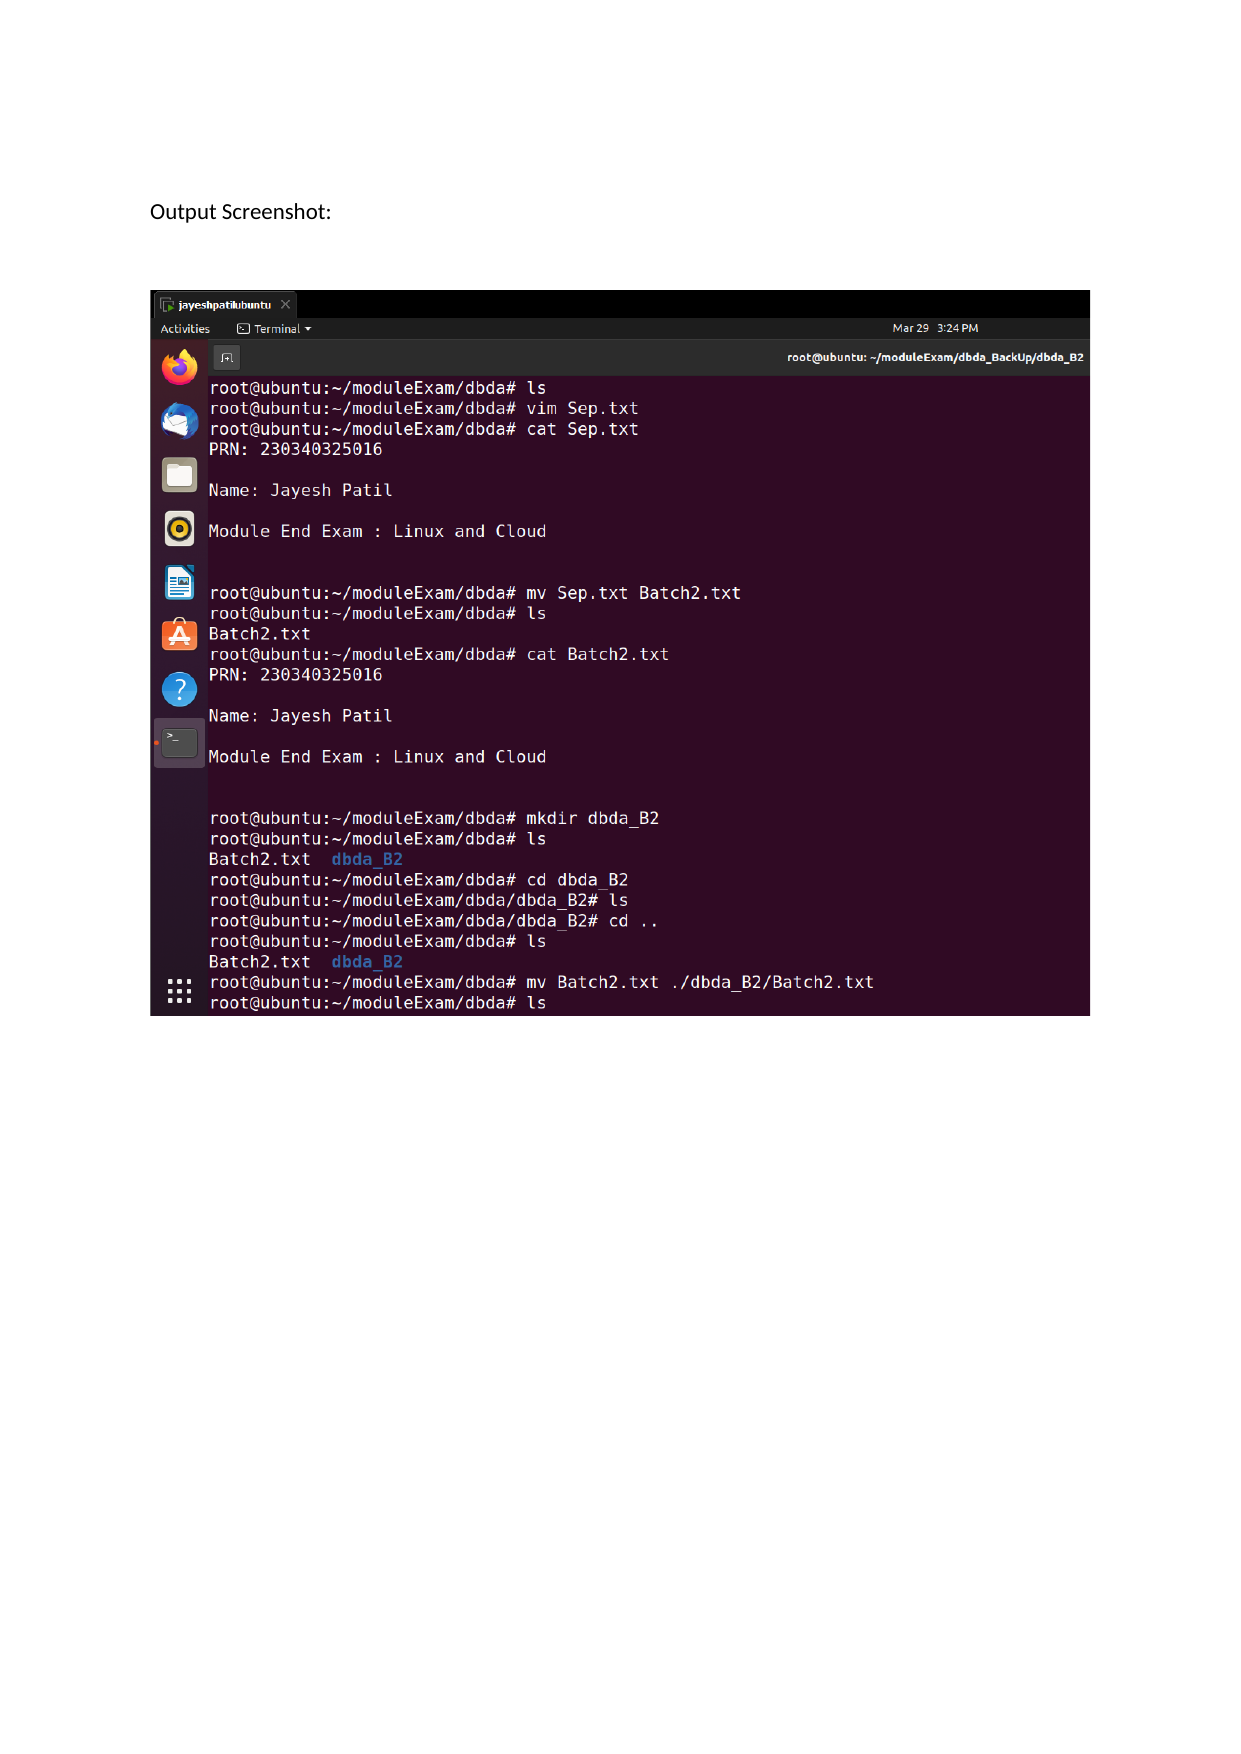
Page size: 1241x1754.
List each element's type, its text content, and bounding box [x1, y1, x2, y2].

picture [150, 290, 1091, 1016]
text Output Screenshot: [150, 197, 1090, 225]
